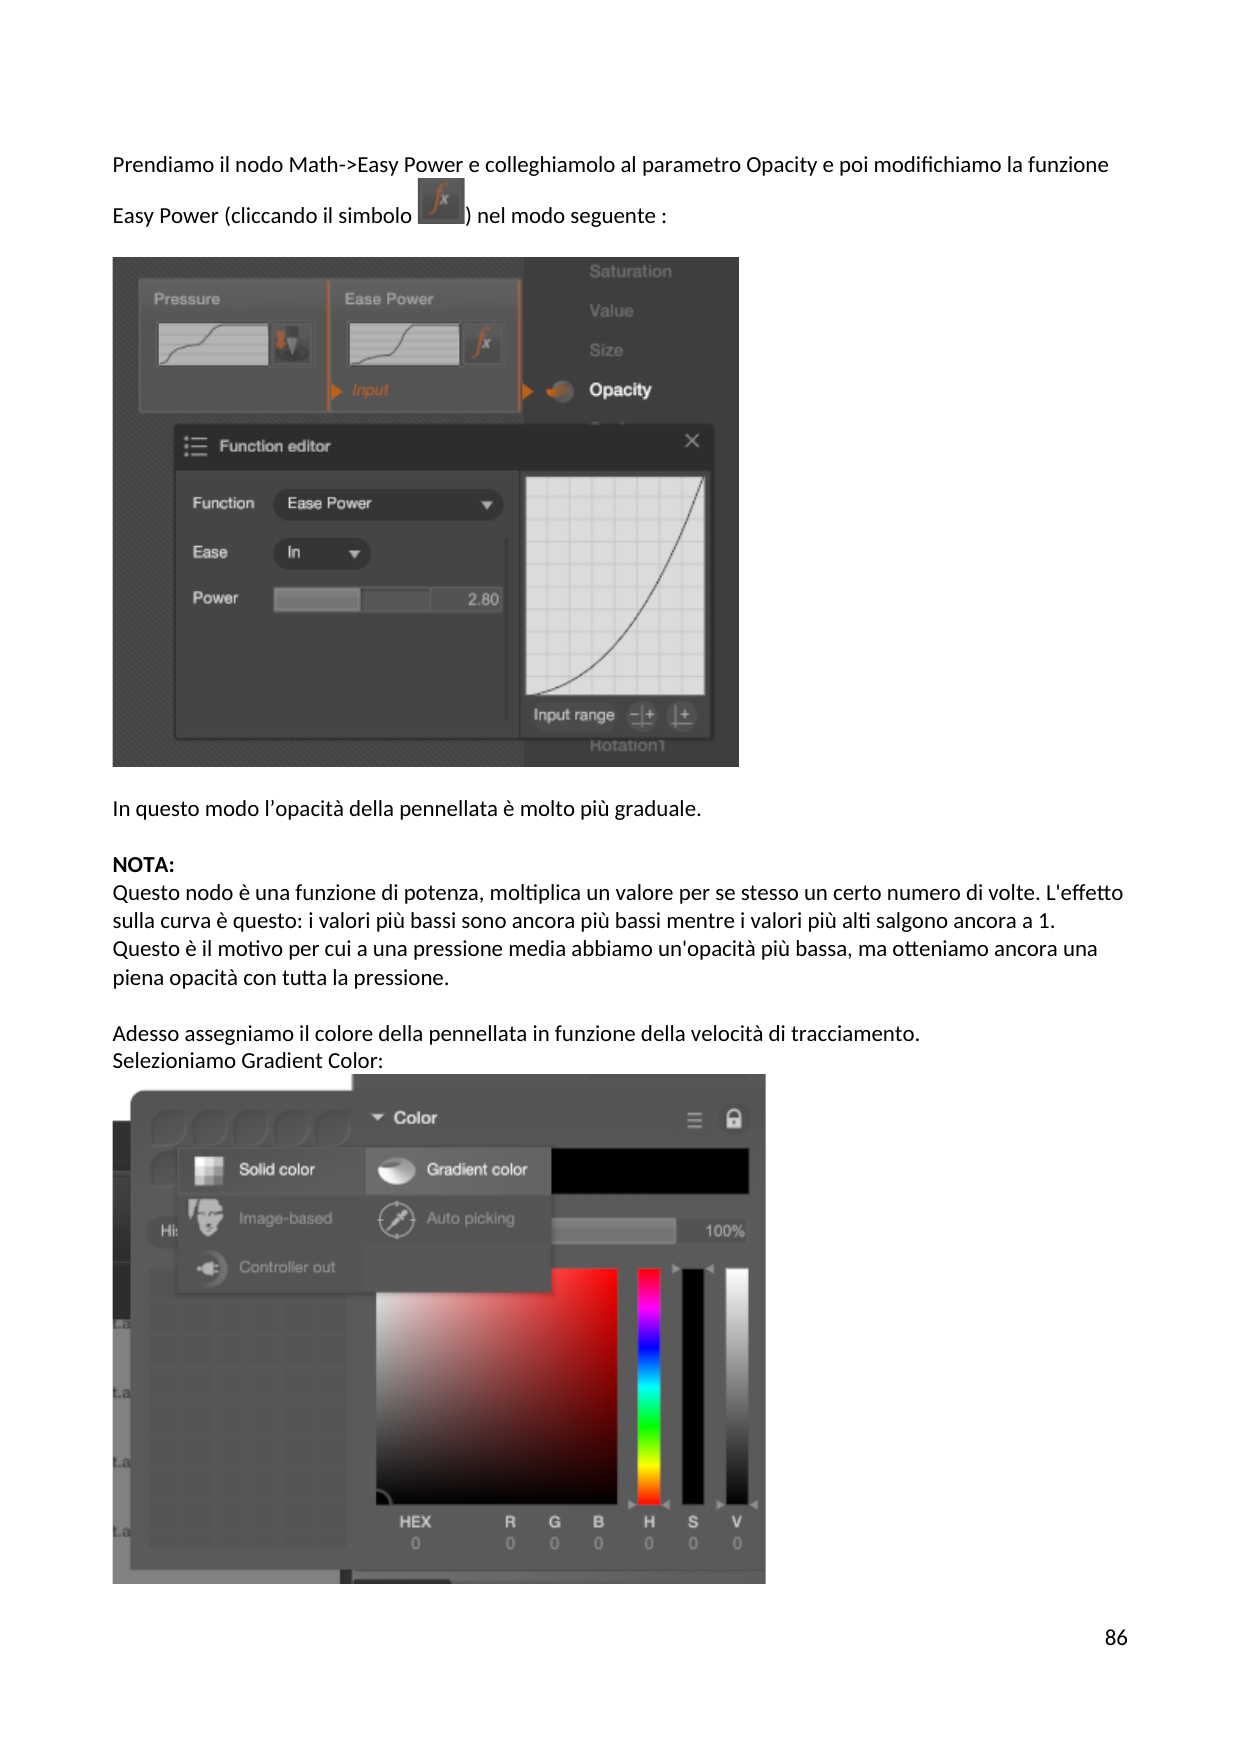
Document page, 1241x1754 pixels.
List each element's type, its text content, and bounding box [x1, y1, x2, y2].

text NOTA: [112, 851, 1128, 878]
picture [417, 178, 465, 224]
text Adesso assegniamo il colore della pennellata in funzione della velocità di tracciamento. [112, 1019, 1128, 1047]
picture [112, 1074, 766, 1584]
text Prendiamo il nodo Math->Easy Power e colleghiamolo al parametro Opacity e poi modifichiamo la funzione Easy Power (cliccando il simbolo ) nel modo seguente : [112, 150, 1128, 229]
text Selezioniamo Gradient Color: [112, 1047, 1128, 1075]
picture [112, 257, 739, 767]
text In questo modo l’opacità della pennellata è molto più graduale. [112, 794, 1128, 822]
text Questo nodo è una funzione di potenza, moltiplica un valore per se stesso un certo numero di volte. L'effetto sulla curva è questo: i valori più bassi sono ancora più bassi mentre i valori più alti salgono ancora a 1. Questo è il motivo per cui a una pressione media abbiamo un'opacità più bassa, ma otteniamo ancora una piena opacità con tutta la pressione. [112, 878, 1128, 991]
